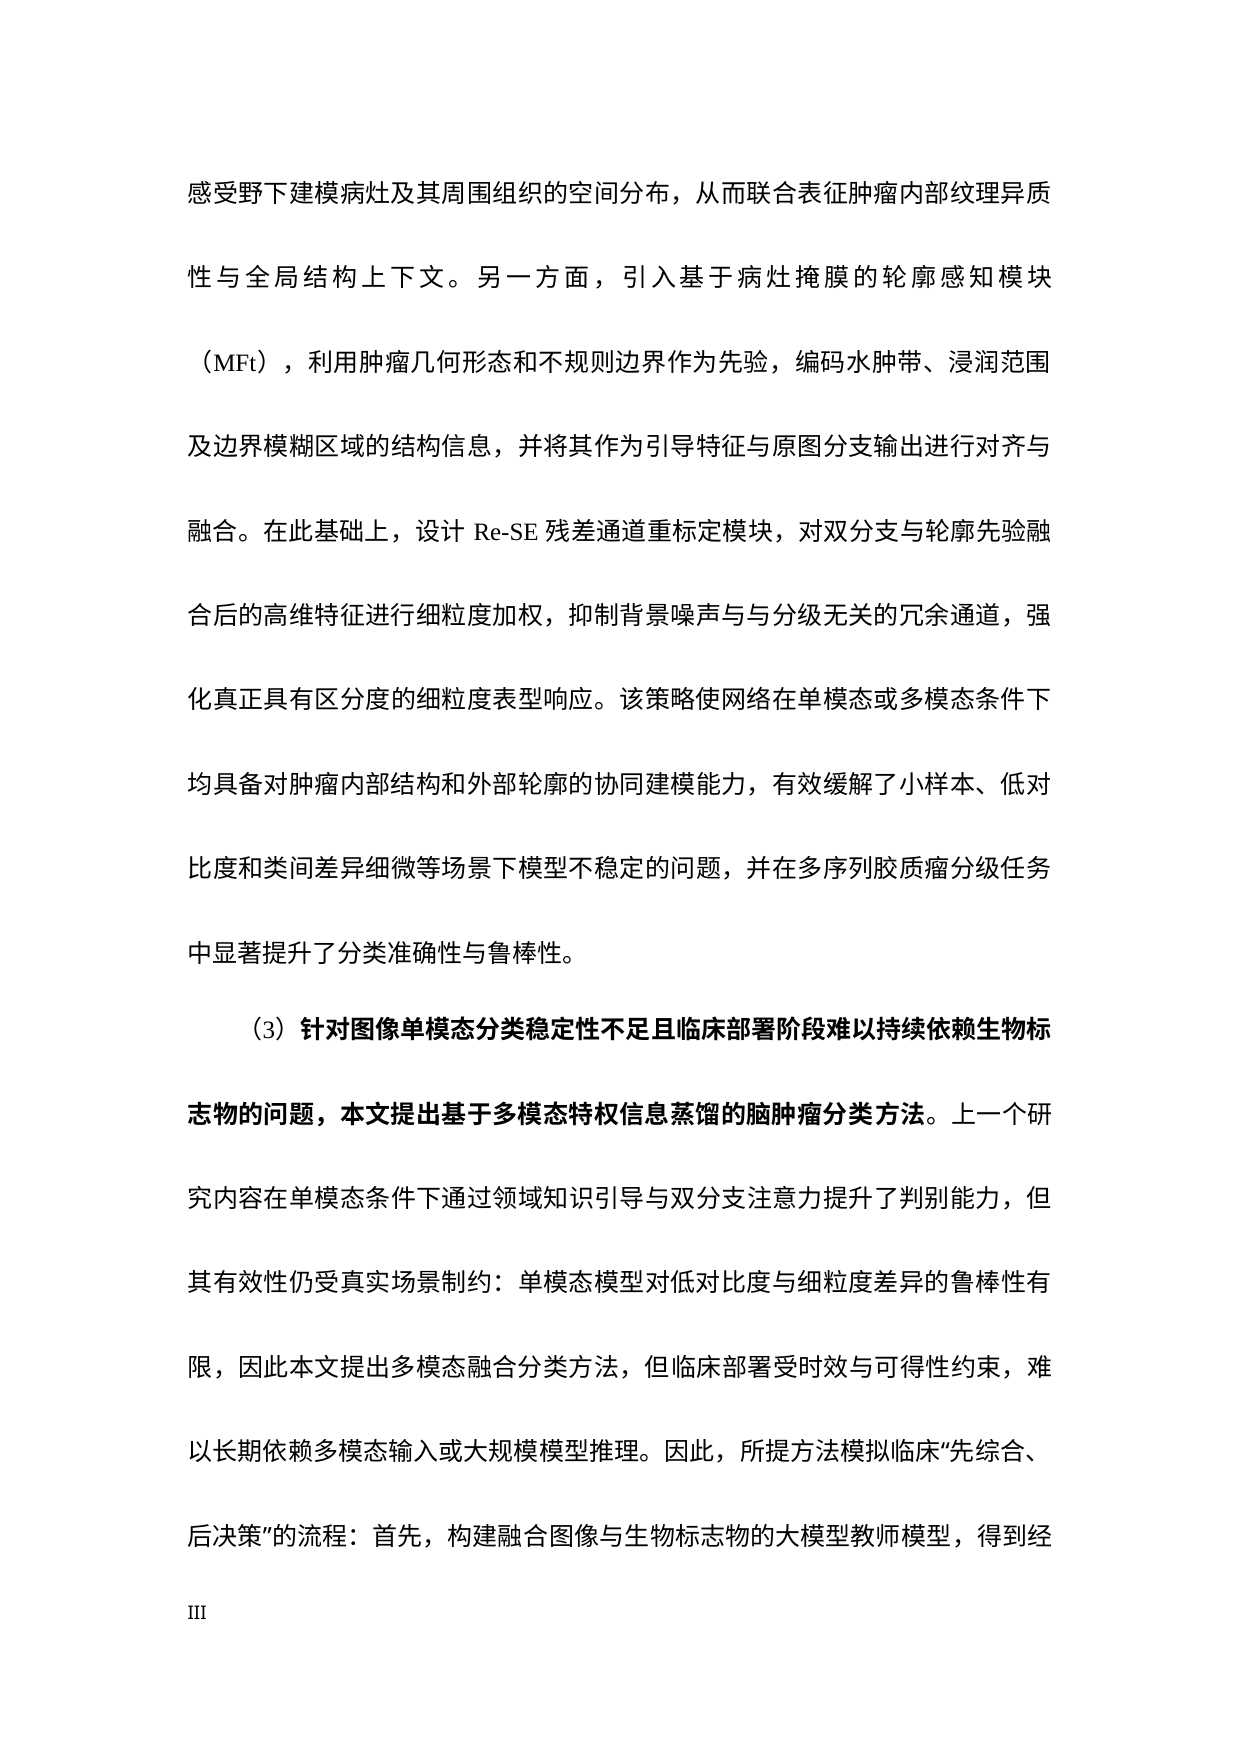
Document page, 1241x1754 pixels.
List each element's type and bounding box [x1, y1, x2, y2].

text [187, 995, 1053, 1567]
text [187, 160, 1053, 985]
